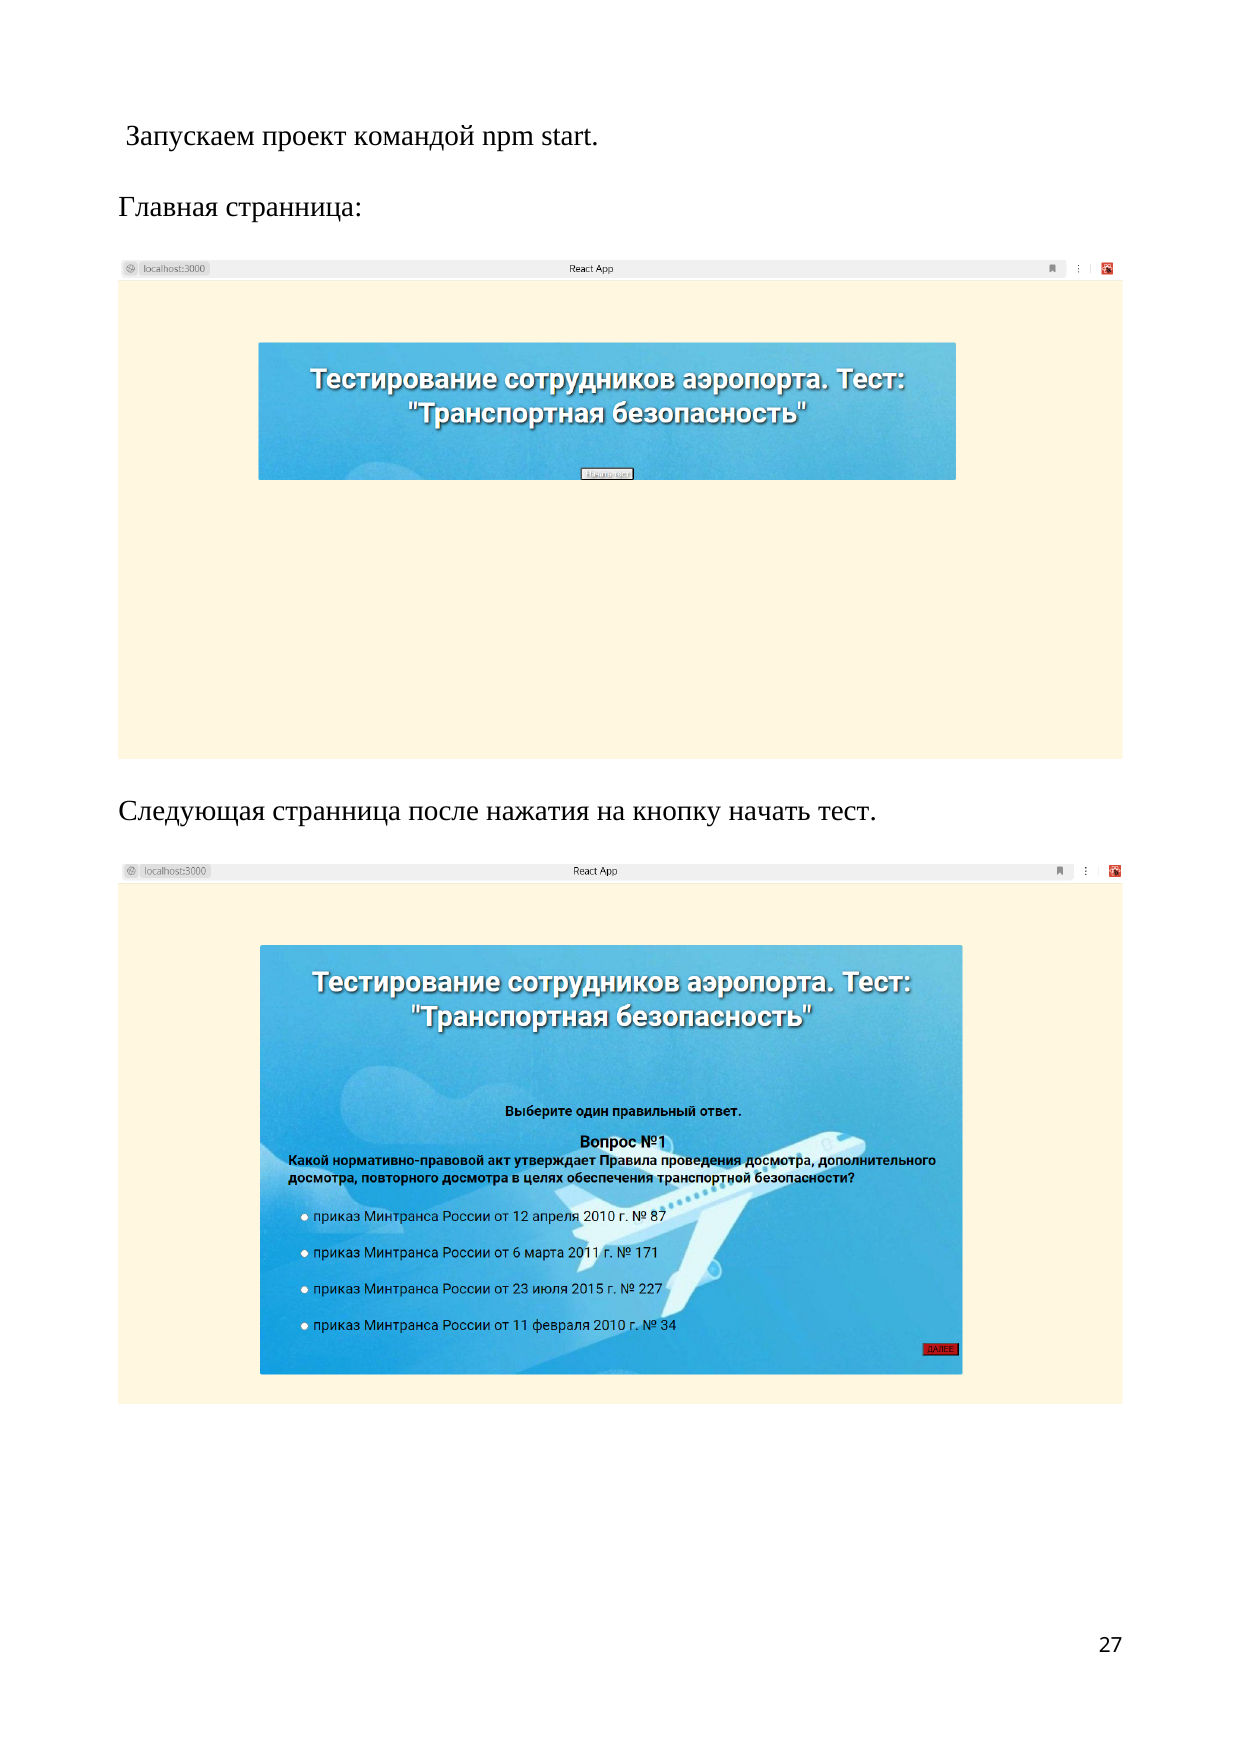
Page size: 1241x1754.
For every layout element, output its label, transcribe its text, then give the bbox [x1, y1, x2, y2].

picture [118, 260, 1123, 759]
text Запускаем проект командой npm start. [118, 118, 1122, 152]
picture [118, 864, 1123, 1404]
text Следующая странница после нажатия на кнопку начать тест. [118, 793, 1122, 827]
text Главная странница: [118, 189, 1122, 223]
